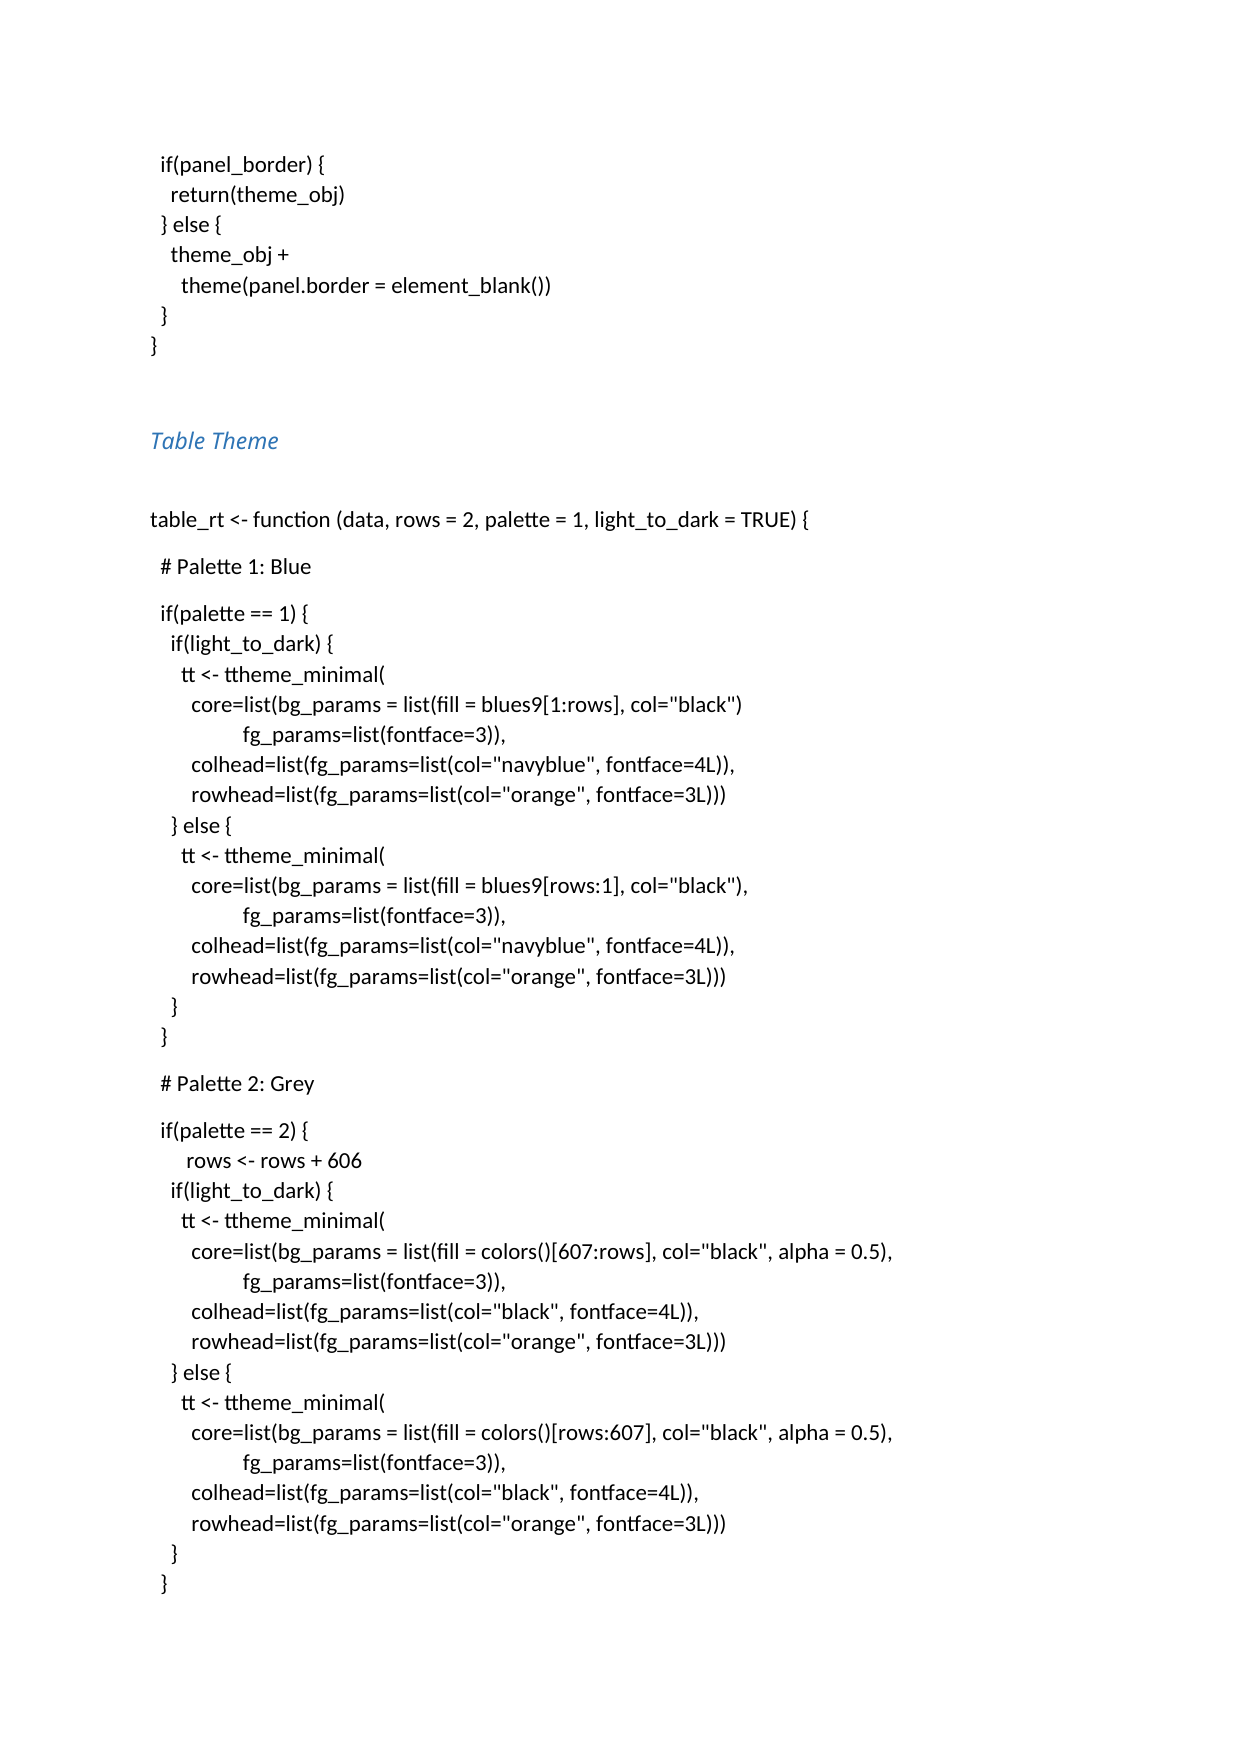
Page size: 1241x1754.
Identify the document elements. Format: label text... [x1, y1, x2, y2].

text if(palette == 1) { if(light_to_dark) { tt <- ttheme_minimal( core=list(bg_params = list(fill = blues9[1:rows], col="black") fg_params=list(fontface=3)), colhead=list(fg_params=list(col="navyblue", fontface=4L)), rowhead=list(fg_params=list(col="orange", fontface=3L))) } else { tt <- ttheme_minimal( core=list(bg_params = list(fill = blues9[rows:1], col="black"), fg_params=list(fontface=3)), colhead=list(fg_params=list(col="navyblue", fontface=4L)), rowhead=list(fg_params=list(col="orange", fontface=3L))) } } [150, 599, 1090, 1050]
subtitle Table Theme [150, 425, 1090, 456]
text # Palette 2: Grey [150, 1069, 1090, 1097]
text # Palette 1: Blue [150, 552, 1090, 581]
text if(palette == 2) { rows <- rows + 606 if(light_to_dark) { tt <- ttheme_minimal( core=list(bg_params = list(fill = colors()[607:rows], col="black", alpha = 0.5), fg_params=list(fontface=3)), colhead=list(fg_params=list(col="black", fontface=4L)), rowhead=list(fg_params=list(col="orange", fontface=3L))) } else { tt <- ttheme_minimal( core=list(bg_params = list(fill = colors()[rows:607], col="black", alpha = 0.5), fg_params=list(fontface=3)), colhead=list(fg_params=list(col="black", fontface=4L)), rowhead=list(fg_params=list(col="orange", fontface=3L))) } } [150, 1116, 1090, 1597]
text table_rt <- function (data, rows = 2, palette = 1, light_to_dark = TRUE) { [150, 506, 1090, 534]
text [150, 150, 1090, 359]
